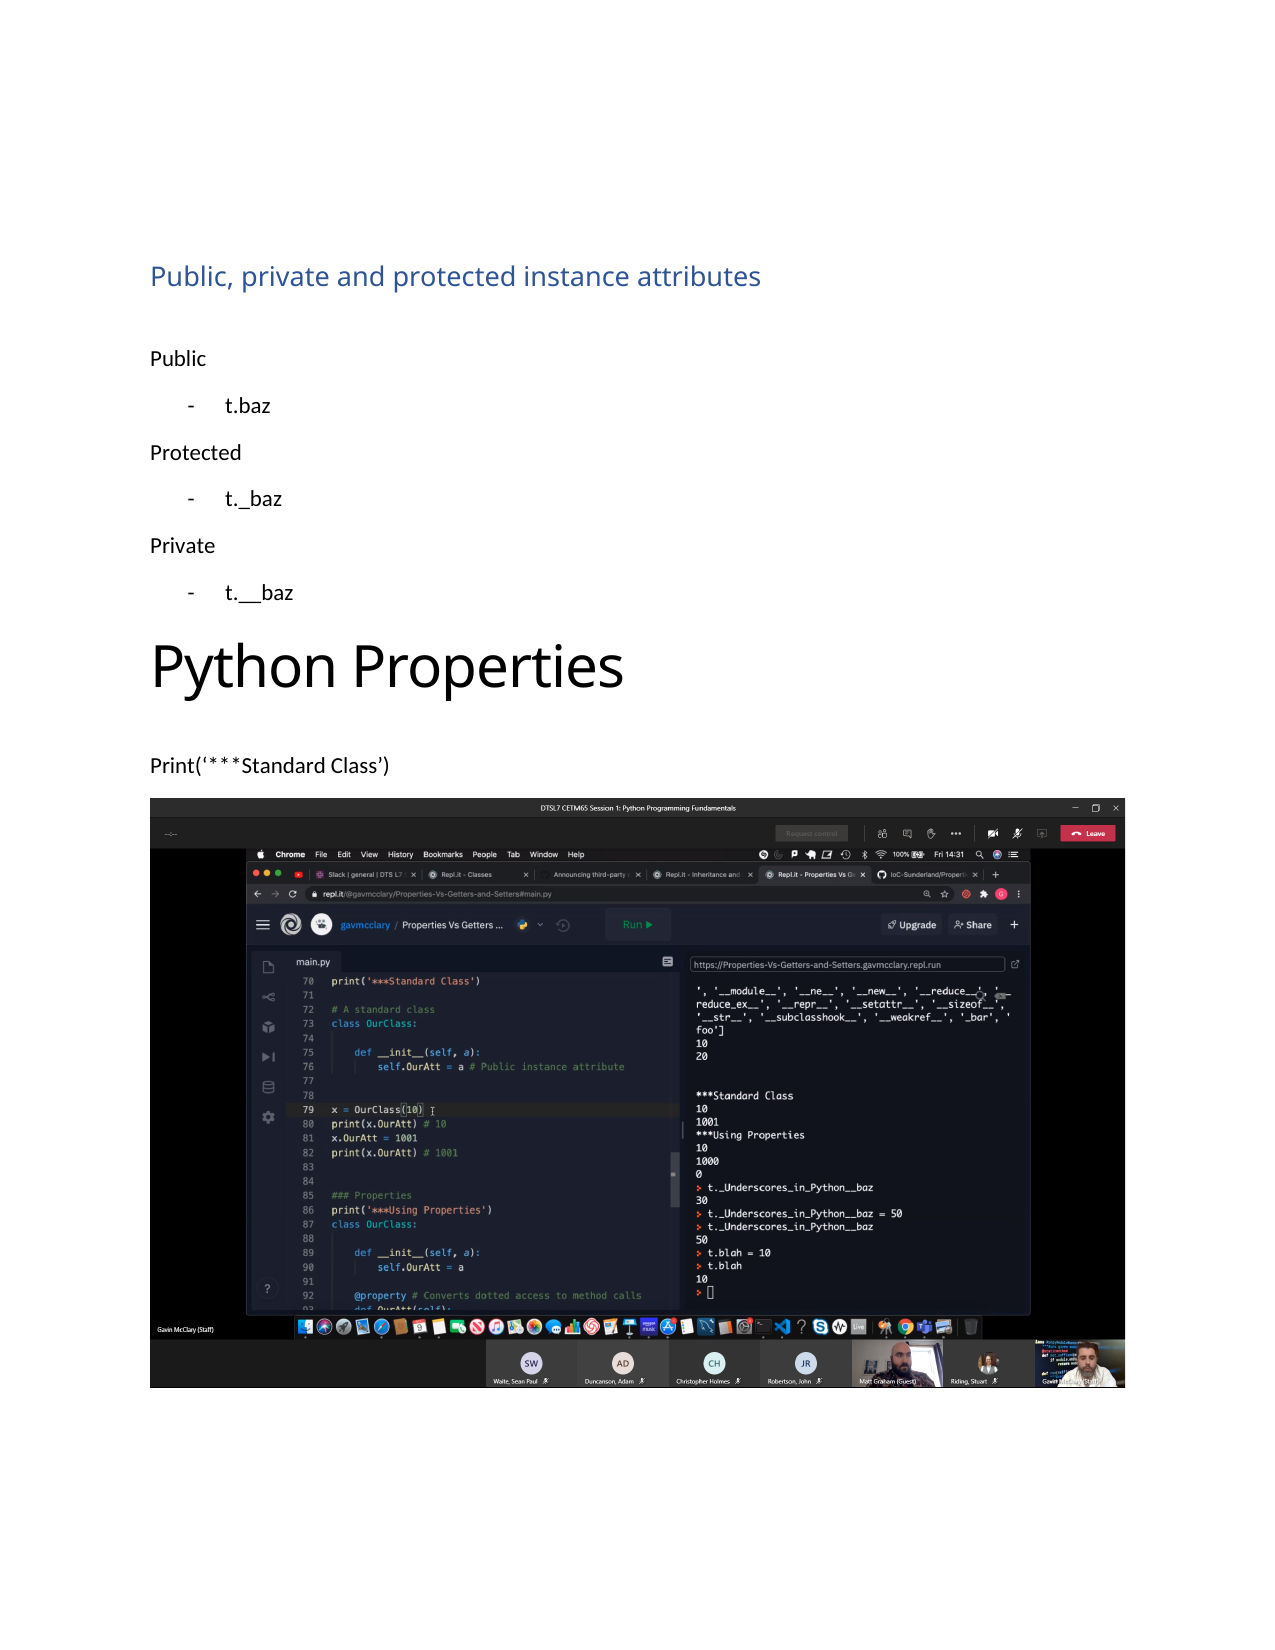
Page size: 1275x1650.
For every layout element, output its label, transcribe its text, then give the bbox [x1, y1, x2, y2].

text Print(‘***Standard Class’) [150, 752, 1125, 779]
list t.baz [187, 391, 1125, 419]
picture [150, 798, 1125, 1388]
text Public [150, 344, 1125, 372]
list t._baz [187, 484, 1125, 513]
title Python Properties [150, 625, 1125, 705]
text Private [150, 531, 1125, 559]
list t.__baz [187, 578, 1125, 606]
text Protected [150, 438, 1125, 466]
subtitle Public, private and protected instance attributes [150, 257, 1125, 294]
